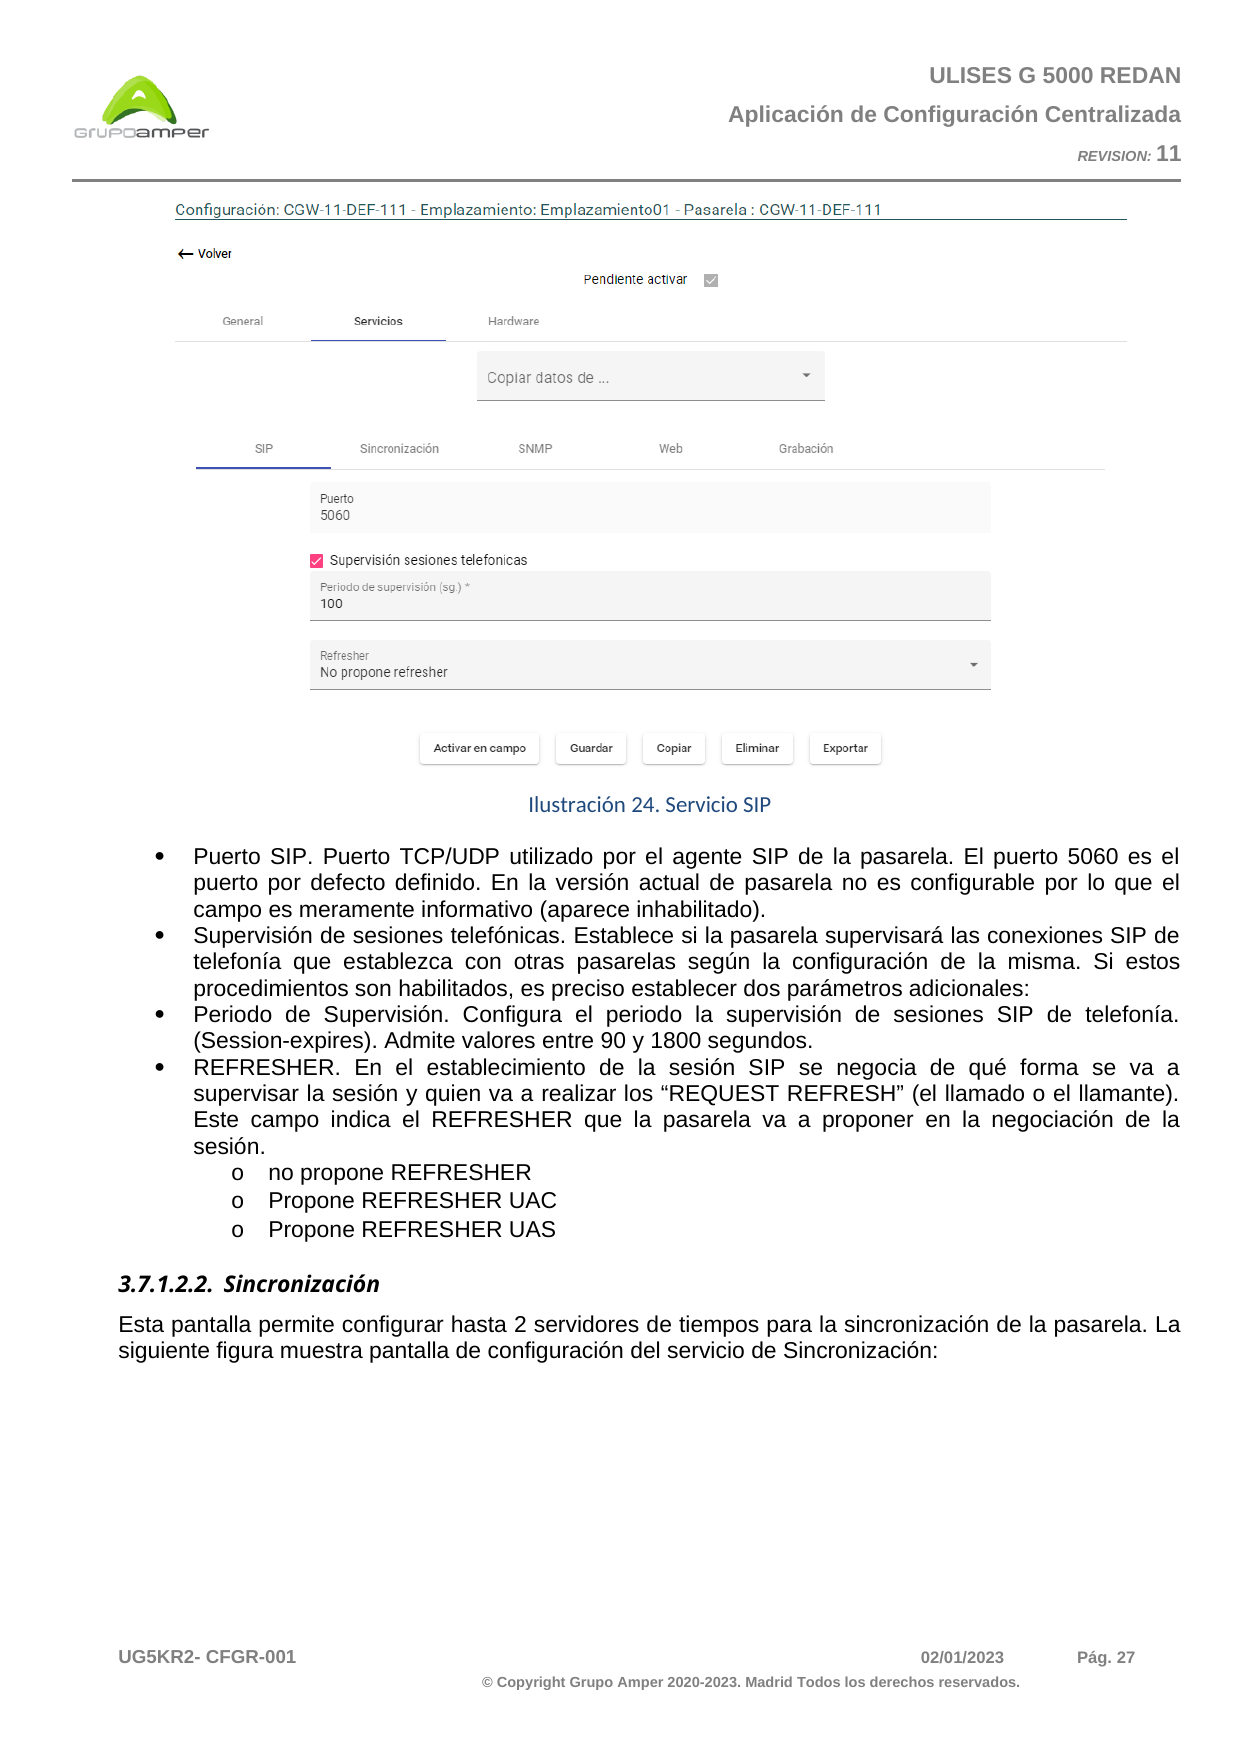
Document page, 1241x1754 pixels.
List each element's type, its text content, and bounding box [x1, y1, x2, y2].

list Periodo de Supervisión. Configura el periodo la supervisión de sesiones SIP de telefonía. (Session-expires). Admite valores entre 90 y 1800 segundos. [156, 1001, 1181, 1054]
list no propone REFRESHER [231, 1159, 1181, 1187]
list Propone REFRESHER UAC [231, 1187, 1181, 1216]
list Supervisión de sesiones telefónicas. Establece si la pasarela supervisará las conexiones SIP de telefonía que establezca con otras pasarelas según la configuración de la misma. Si estos procedimientos son habilitados, es preciso establecer dos parámetros adicionales: [156, 922, 1181, 1001]
list Propone REFRESHER UAS [231, 1216, 1181, 1244]
list Puerto SIP. Puerto TCP/UDP utilizado por el agente SIP de la pasarela. El puerto 5060 es el puerto por defecto definido. En la versión actual de pasarela no es configurable por lo que el campo es meramente informativo (aparece inhabilitado). [156, 843, 1181, 922]
picture [71, 64, 211, 151]
subtitle Sincronización [118, 1269, 1181, 1298]
text Esta pantalla permite configurar hasta 2 servidores de tiempos para la sincronización de la pasarela. La siguiente figura muestra pantalla de configuración del servicio de Sincronización: [118, 1311, 1181, 1363]
picture [166, 194, 1133, 781]
list REFRESHER. En el establecimiento de la sesión SIP se negocia de qué forma se va a supervisar la sesión y quien va a realizar los “REQUEST REFRESH” (el llamado o el llamante). Este campo indica el REFRESHER que la pasarela va a proponer en la negociación de la sesión. [156, 1054, 1181, 1159]
